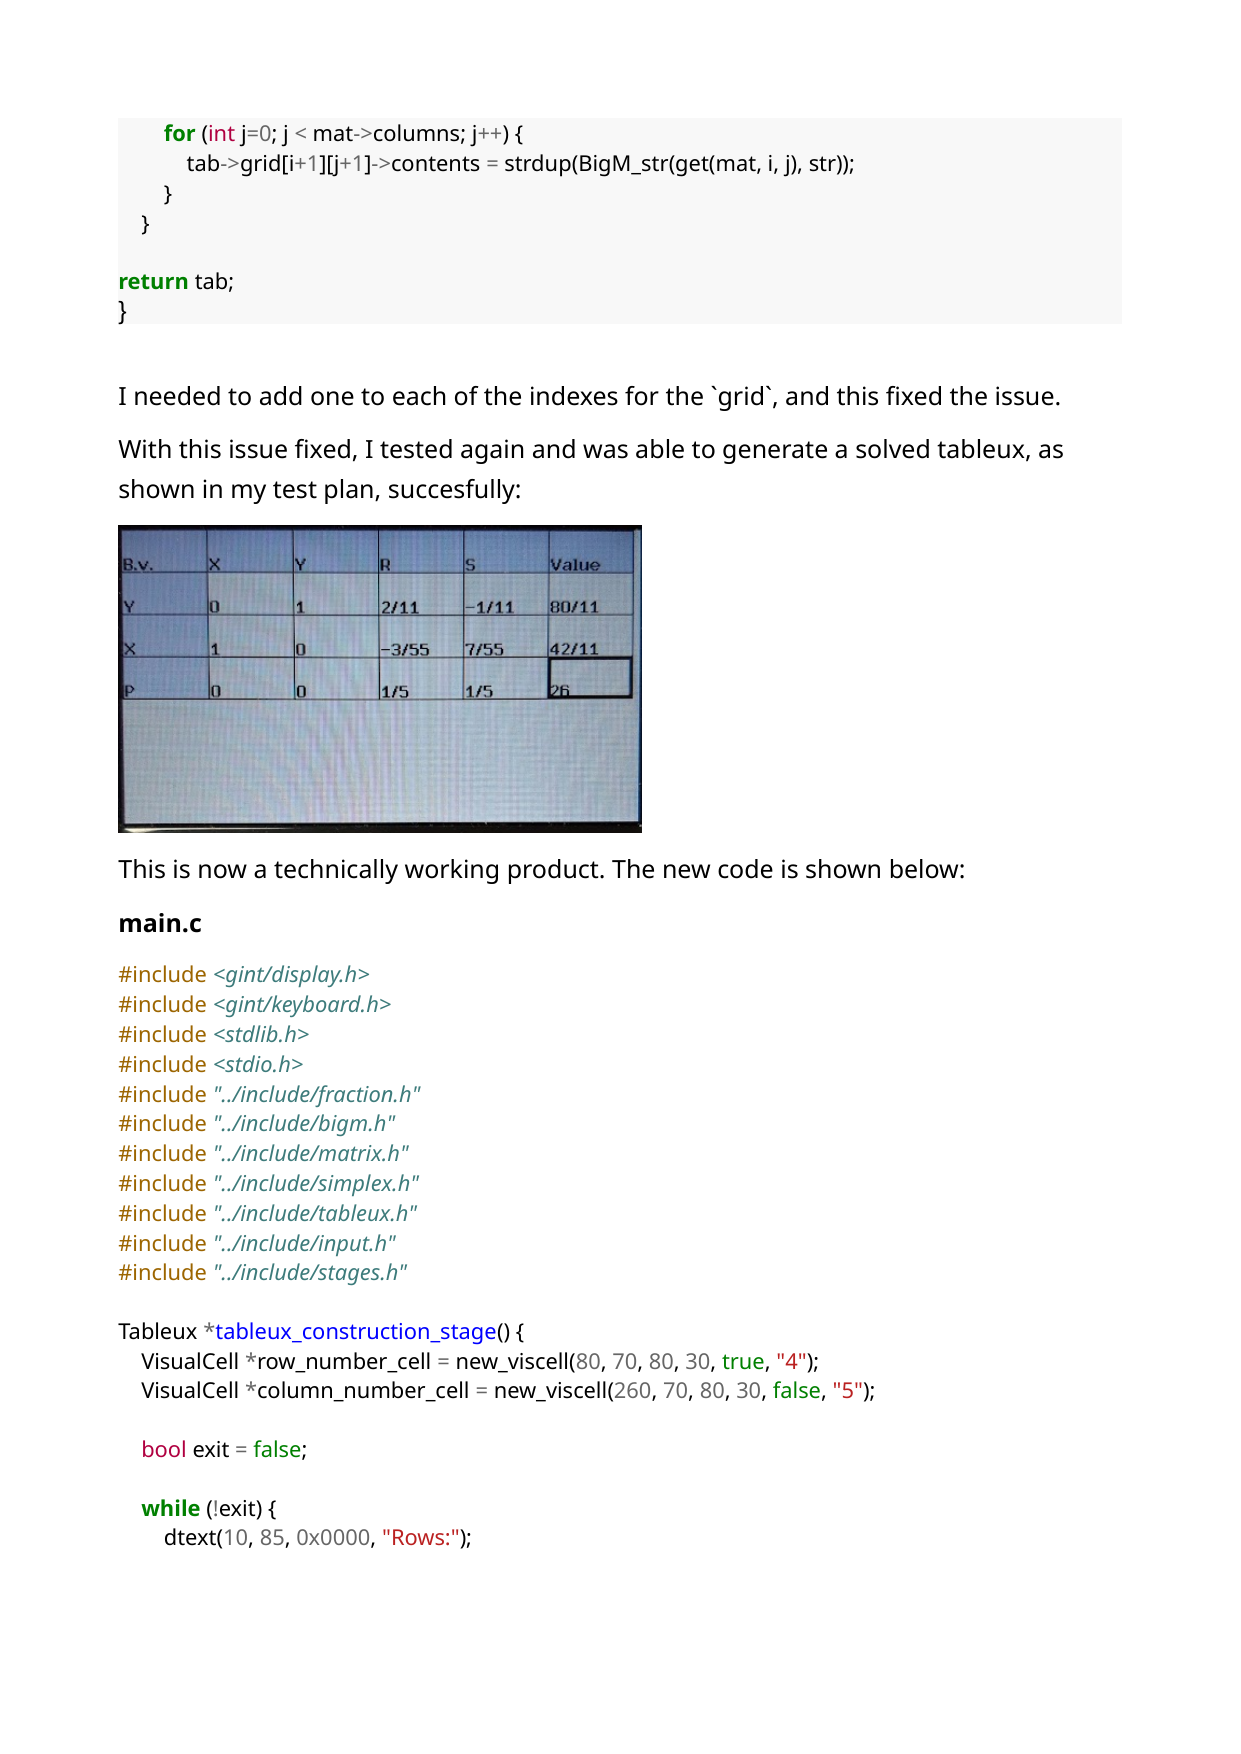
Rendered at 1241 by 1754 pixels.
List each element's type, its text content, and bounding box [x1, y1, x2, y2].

text while (!exit) { [118, 1492, 1122, 1522]
text main.c [118, 906, 1122, 940]
text Tableux *tableux_construction_stage() { [118, 1316, 1122, 1346]
text #include "../include/fraction.h" [118, 1078, 1122, 1108]
text #include "../include/tableux.h" [118, 1198, 1122, 1227]
text This is now a technically working product. The new code is shown below: [118, 852, 1122, 886]
text } [118, 296, 1122, 324]
text #include "../include/matrix.h" [118, 1138, 1122, 1168]
text } [118, 178, 1122, 207]
text #include <gint/display.h> [118, 959, 1122, 989]
picture [118, 525, 642, 833]
text #include <stdio.h> [118, 1049, 1122, 1078]
text } [118, 207, 1122, 237]
text for (int j=0; j < mat->columns; j++) { [118, 118, 1122, 148]
text With this issue fixed, I tested again and was able to generate a solved tableux, as shown in my test plan, succesfully: [118, 432, 1122, 505]
text return tab; [118, 266, 1122, 296]
text I needed to add one to each of the indexes for the `grid`, and this fixed the issue. [118, 378, 1122, 412]
text #include "../include/input.h" [118, 1227, 1122, 1257]
text dtext(10, 85, 0x0000, "Rows:"); [118, 1522, 1122, 1552]
text bool exit = false; [118, 1434, 1122, 1464]
text #include "../include/bigm.h" [118, 1108, 1122, 1138]
text tab->grid[i+1][j+1]->contents = strdup(BigM_str(get(mat, i, j), str)); [118, 148, 1122, 178]
text VisualCell *row_number_cell = new_viscell(80, 70, 80, 30, true, "4"); [118, 1346, 1122, 1375]
text #include "../include/simplex.h" [118, 1168, 1122, 1198]
text VisualCell *column_number_cell = new_viscell(260, 70, 80, 30, false, "5"); [118, 1375, 1122, 1405]
text #include <stdlib.h> [118, 1019, 1122, 1049]
text #include <gint/keyboard.h> [118, 989, 1122, 1019]
text #include "../include/stages.h" [118, 1257, 1122, 1287]
